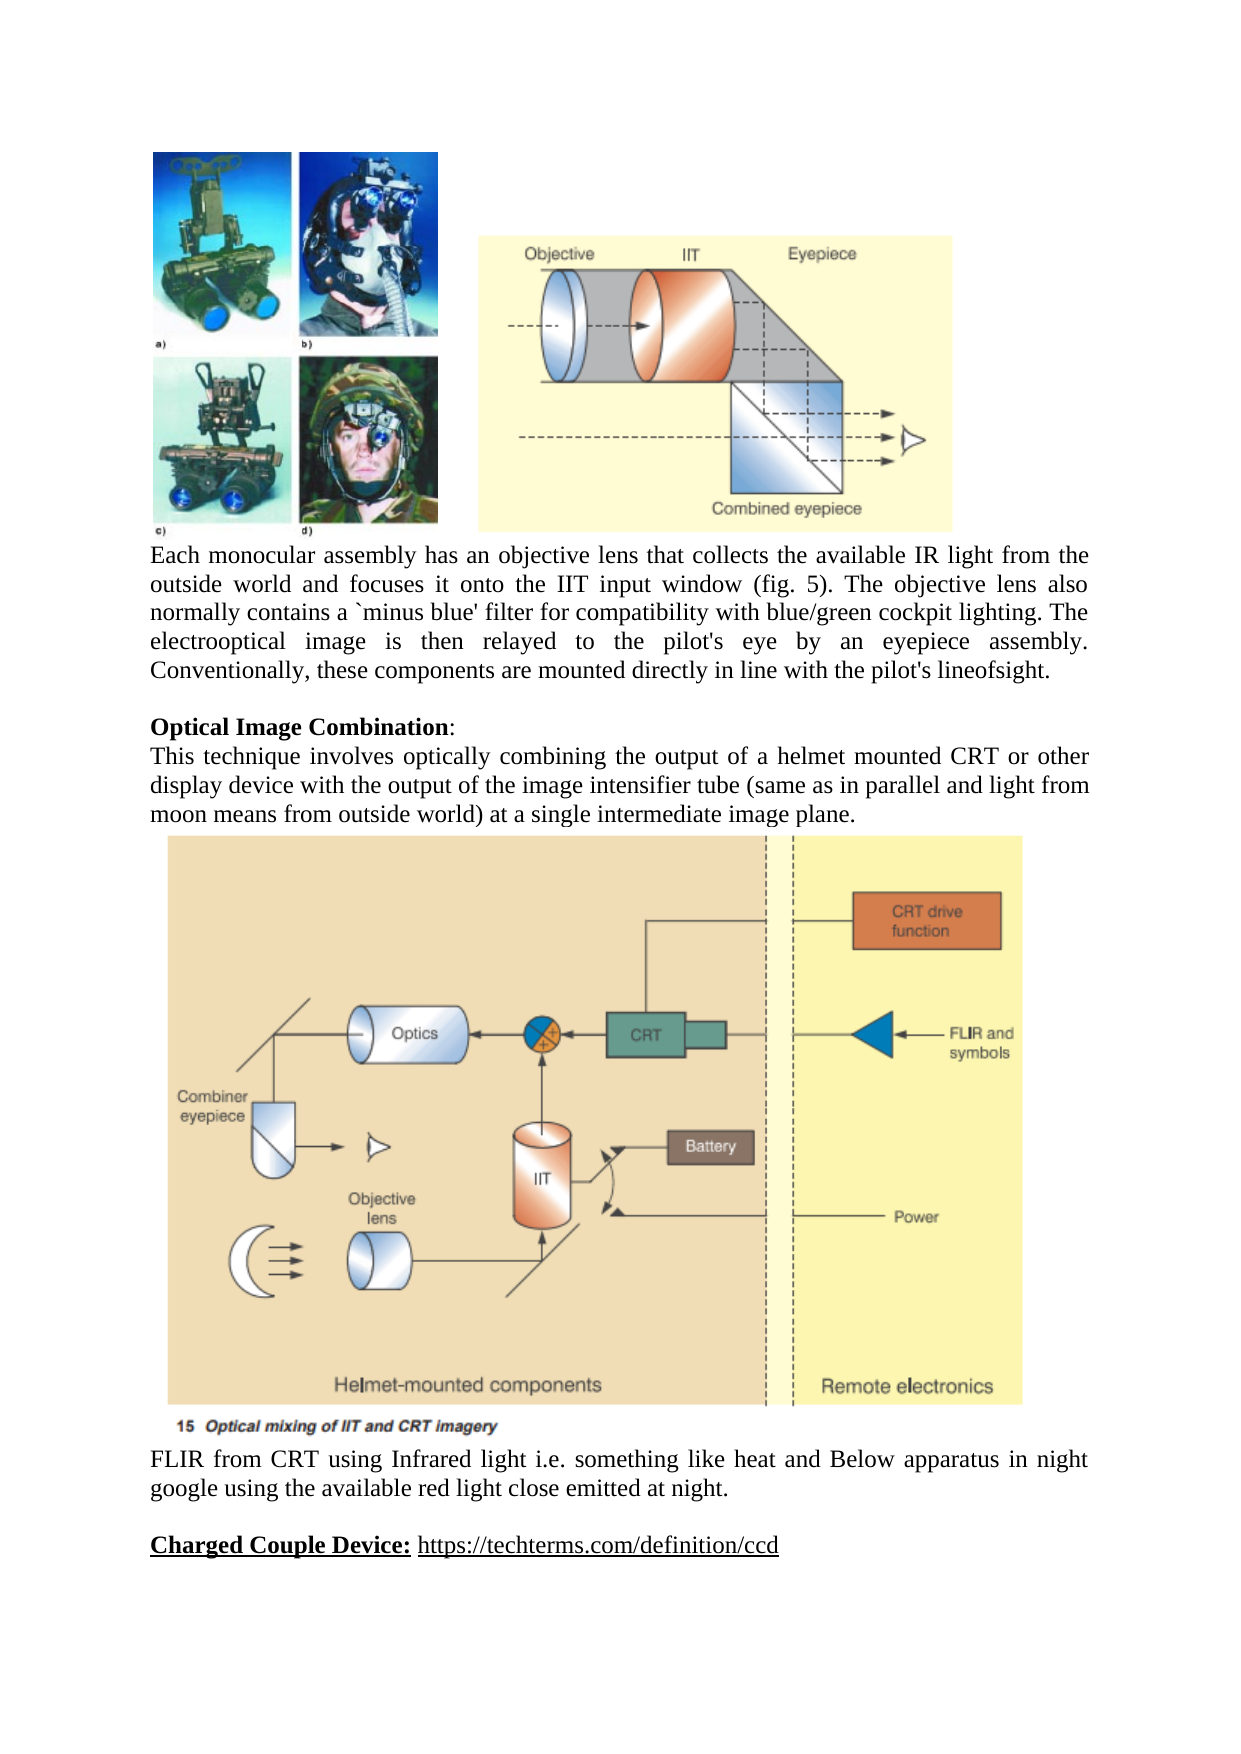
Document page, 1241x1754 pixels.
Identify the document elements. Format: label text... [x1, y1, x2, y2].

text This technique involves optically combining the output of a helmet mounted CRT or other display device with the output of the image intensifier tube (same as in parallel and light from moon means from outside world) at a single intermediate image plane. [150, 741, 1090, 827]
picture [150, 150, 469, 540]
text FLIR from CRT using Infrared light i.e. something like heat and Below apparatus in night google using the available red light close emitted at night. [150, 1444, 1090, 1501]
text Charged Couple Device: https://techterms.com/definition/ccd [150, 1530, 1090, 1559]
text Optical Image Combination: [150, 712, 1090, 741]
picture [474, 233, 970, 540]
text Each monocular assembly has an objective lens that collects the available IR light from the outside world and focuses it onto the IIT input window (fig. 5). The objective lens also normally contains a `minus blue' filter for compatibility with blue/green cockpit lighting. The electrooptical image is then relayed to the pilot's eye by an eyepiece assembly. Conventionally, these components are mounted directly in line with the pilot's lineofsight. [150, 540, 1090, 684]
picture [150, 827, 1035, 1444]
